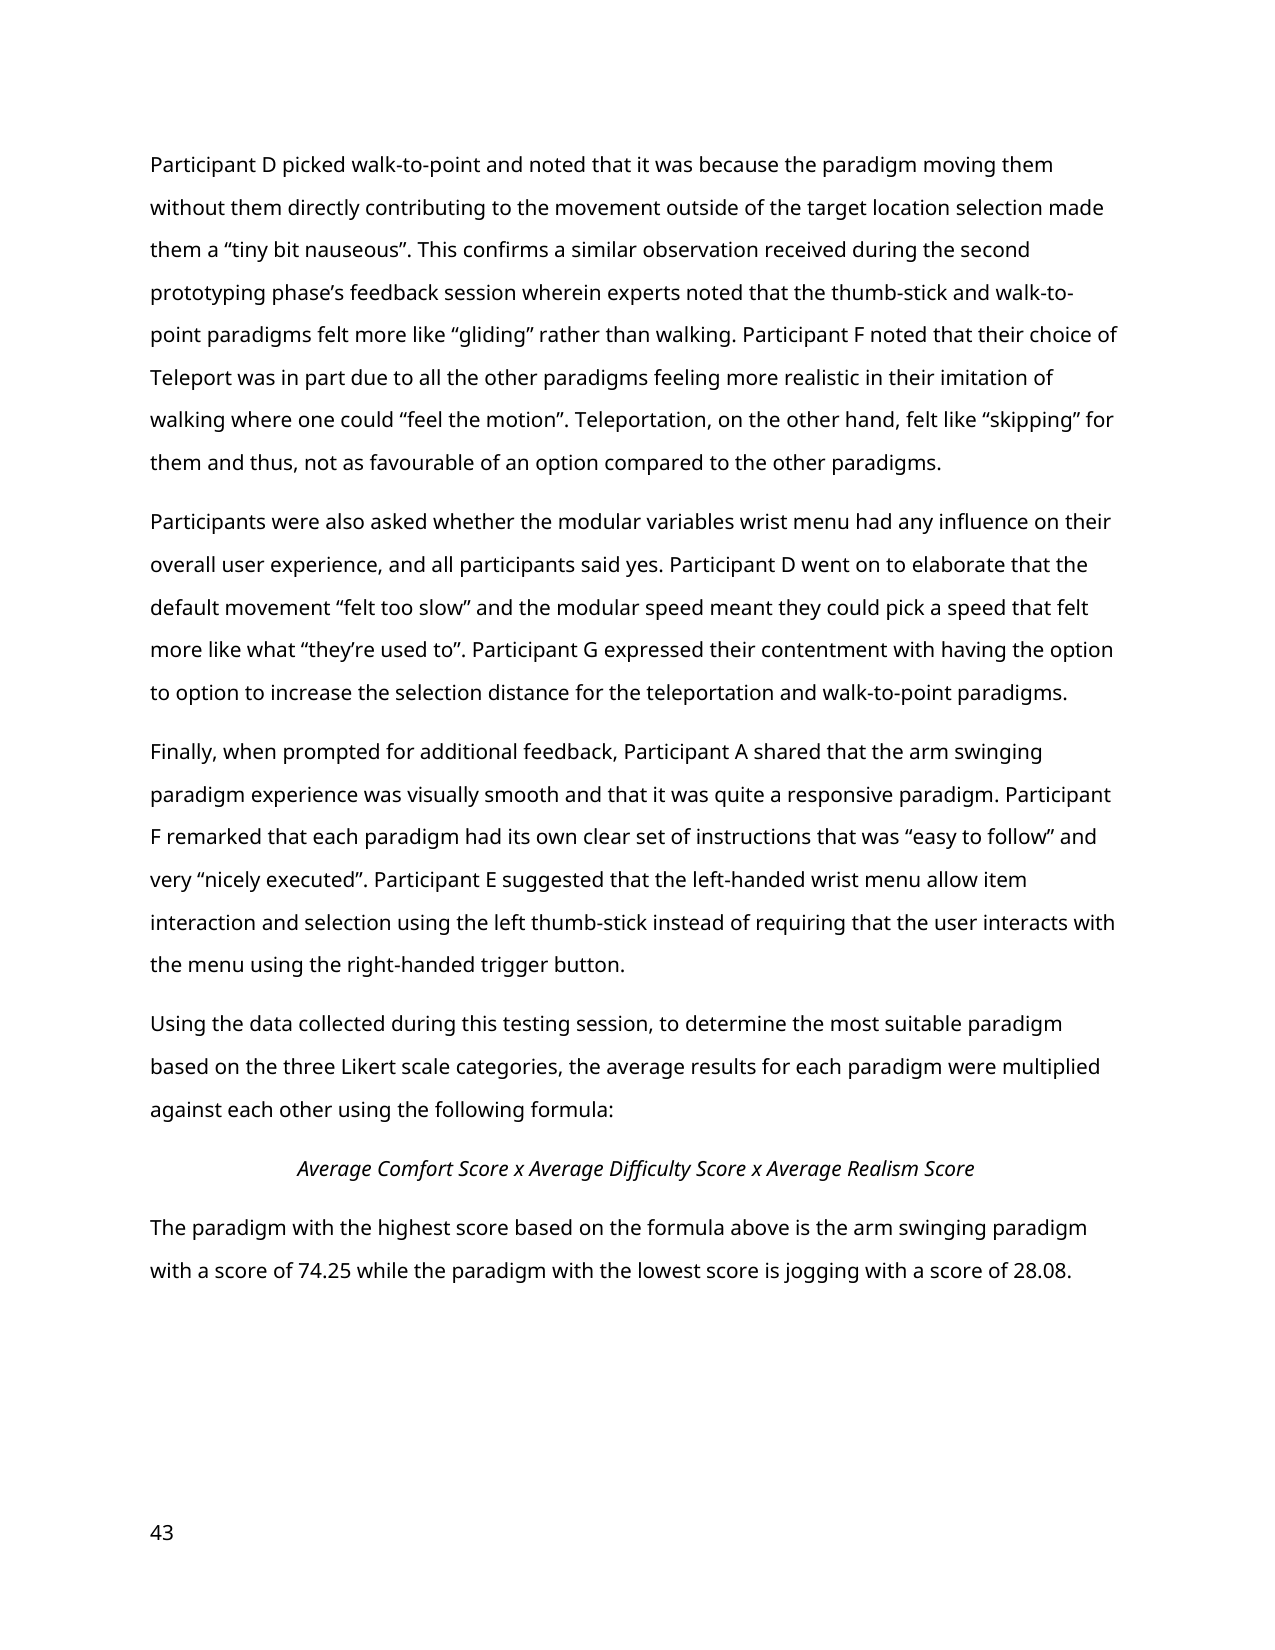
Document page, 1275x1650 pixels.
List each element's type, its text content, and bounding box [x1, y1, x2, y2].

text Finally, when prompted for additional feedback, Participant A shared that the arm swinging paradigm experience was visually smooth and that it was quite a responsive paradigm. Participant F remarked that each paradigm had its own clear set of instructions that was “easy to follow” and very “nicely executed”. Participant E suggested that the left-handed wrist menu allow item interaction and selection using the left thumb-stick instead of requiring that the user interacts with the menu using the right-handed trigger button. [150, 737, 1125, 979]
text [150, 150, 1125, 477]
text Average Comfort Score x Average Difficulty Score x Average Realism Score [150, 1154, 1125, 1182]
text Participants were also asked whether the modular variables wrist menu had any influence on their overall user experience, and all participants said yes. Participant D went on to elaborate that the default movement “felt too slow” and the modular speed meant they could pick a speed that felt more like what “they’re used to”. Participant G expressed their contentment with having the option to option to increase the selection distance for the teleportation and walk-to-point paradigms. [150, 507, 1125, 706]
text Using the data collected during this testing session, to determine the most suitable paradigm based on the three Likert scale categories, the average results for each paradigm were multiplied against each other using the following formula: [150, 1009, 1125, 1123]
text The paradigm with the highest score based on the formula above is the arm swinging paradigm with a score of 74.25 while the paradigm with the lowest score is jogging with a score of 28.08. [150, 1213, 1125, 1284]
